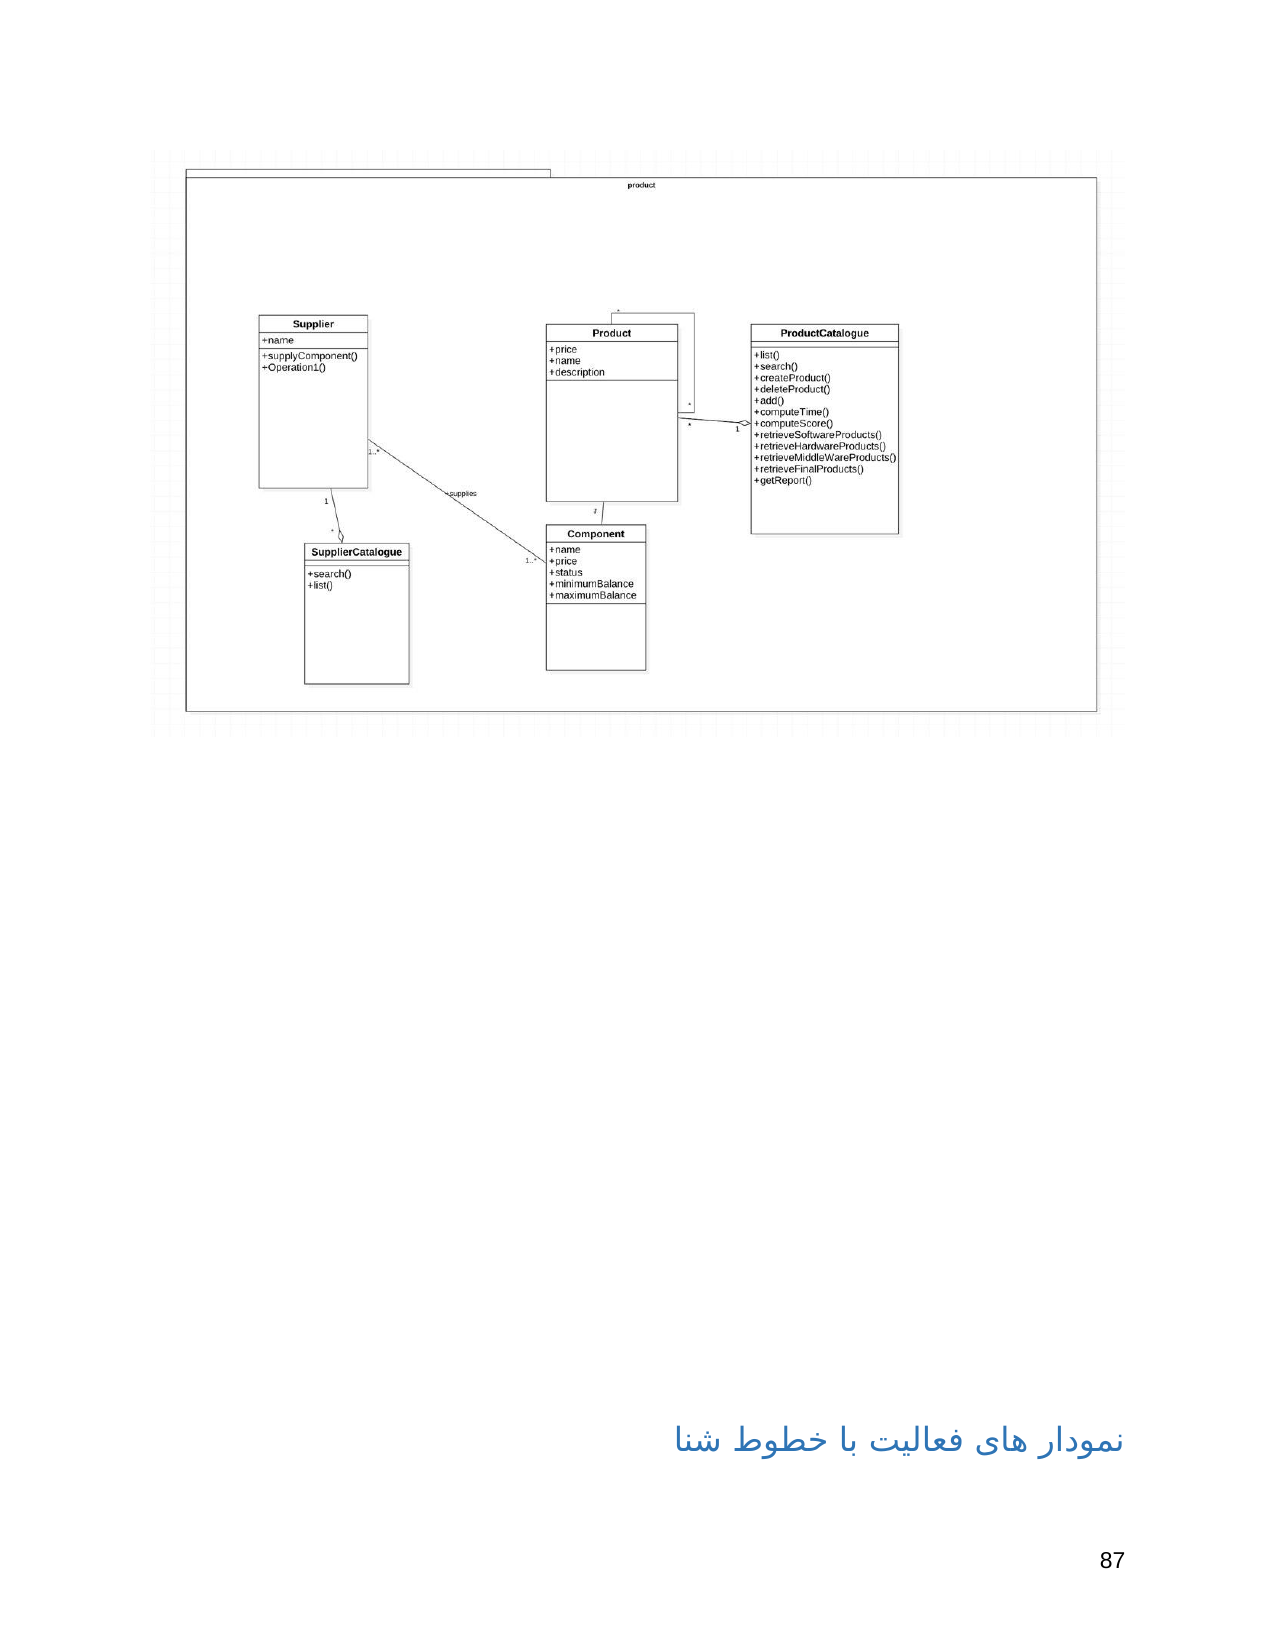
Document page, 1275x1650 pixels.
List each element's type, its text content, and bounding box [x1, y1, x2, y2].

subtitle نمودار های فعالیت با خطوط شنا [150, 1420, 1125, 1459]
picture [150, 150, 1125, 737]
